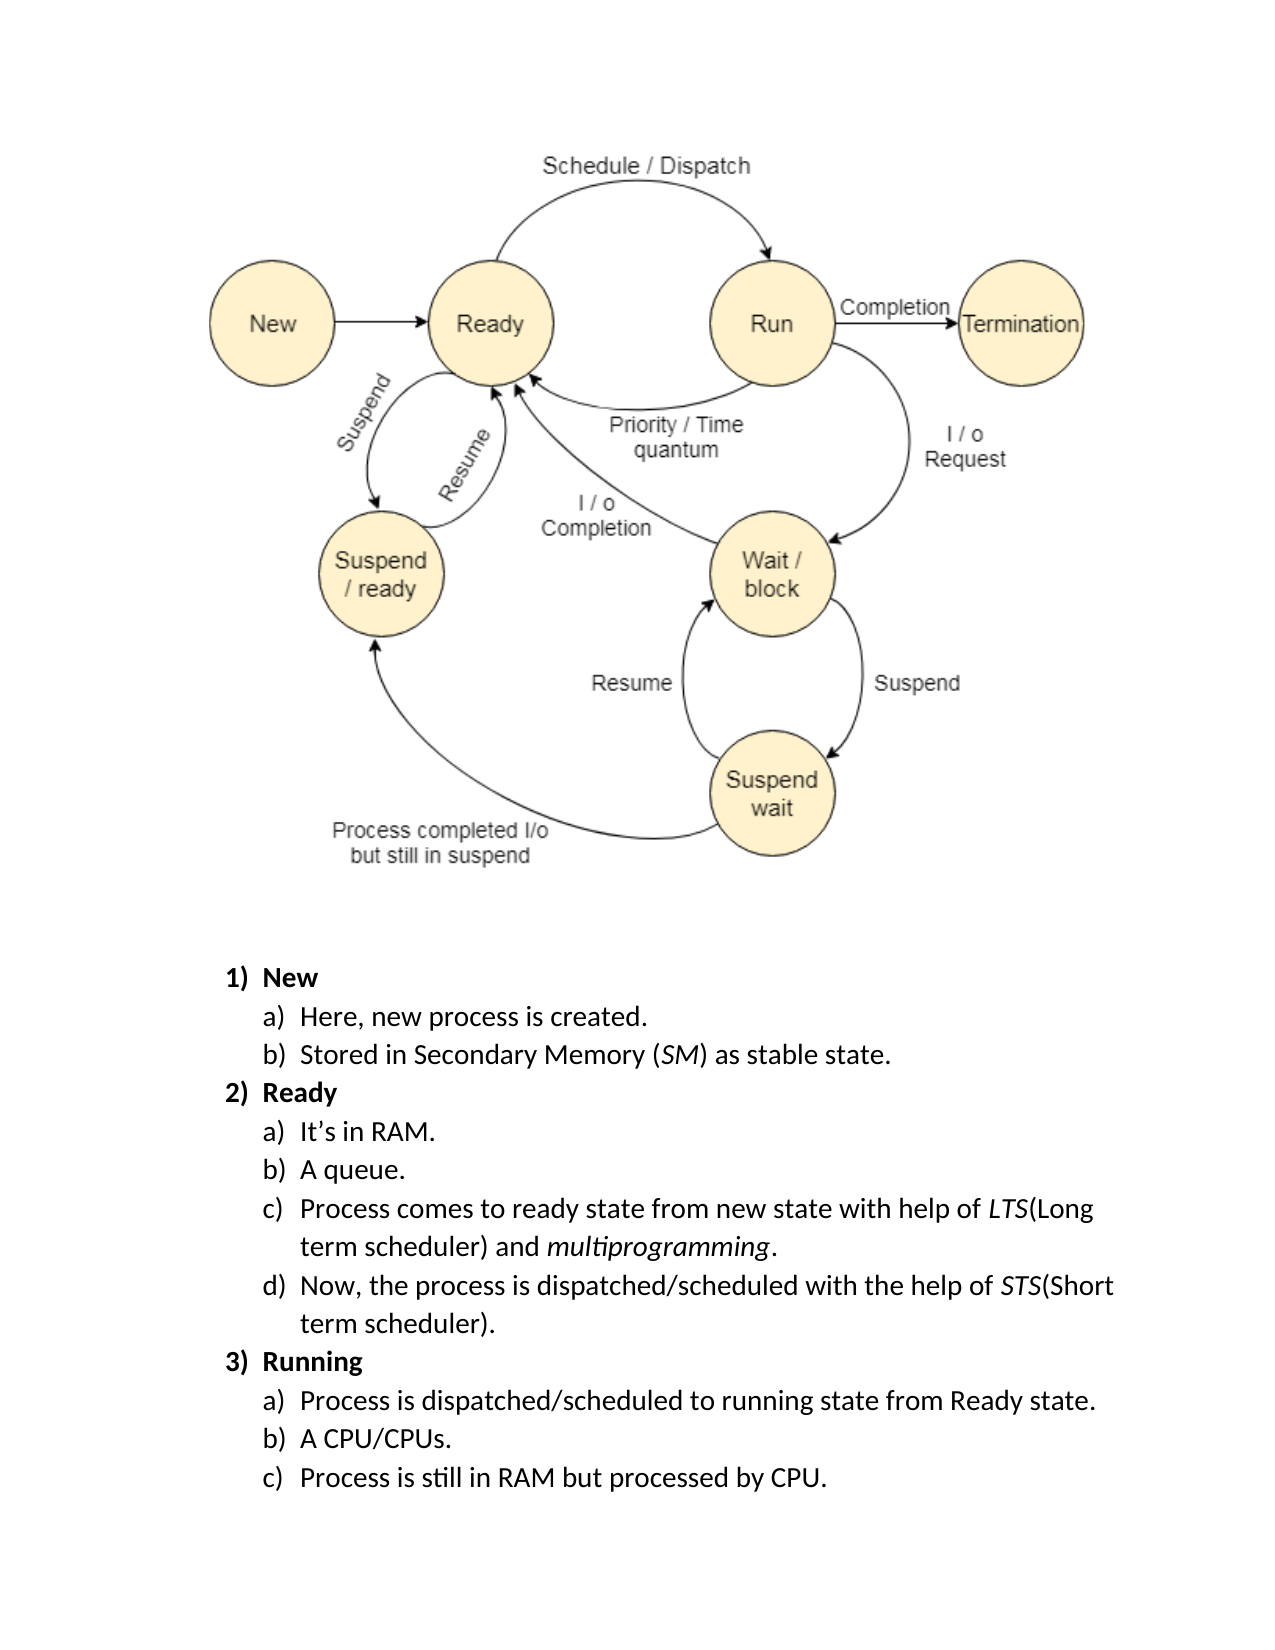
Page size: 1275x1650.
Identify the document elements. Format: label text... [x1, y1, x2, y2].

list A CPU/CPUs. [262, 1420, 1125, 1456]
list It’s in RAM. [262, 1113, 1125, 1148]
list New [225, 959, 1125, 995]
list Here, new process is created. [262, 998, 1125, 1033]
list Running [225, 1343, 1125, 1379]
list Stored in Secondary Memory (SM) as stable state. [262, 1036, 1125, 1072]
list Ready [225, 1074, 1125, 1110]
picture [209, 150, 1085, 893]
list Process comes to ready state from new state with help of LTS(Long term scheduler) and multiprogramming. [262, 1190, 1125, 1264]
list Process is dispatched/scheduled to running state from Ready state. [262, 1382, 1125, 1418]
list Now, the process is dispatched/scheduled with the help of STS(Short term scheduler). [262, 1267, 1125, 1341]
list A queue. [262, 1151, 1125, 1187]
list Process is still in RAM but processed by CPU. [262, 1459, 1125, 1494]
